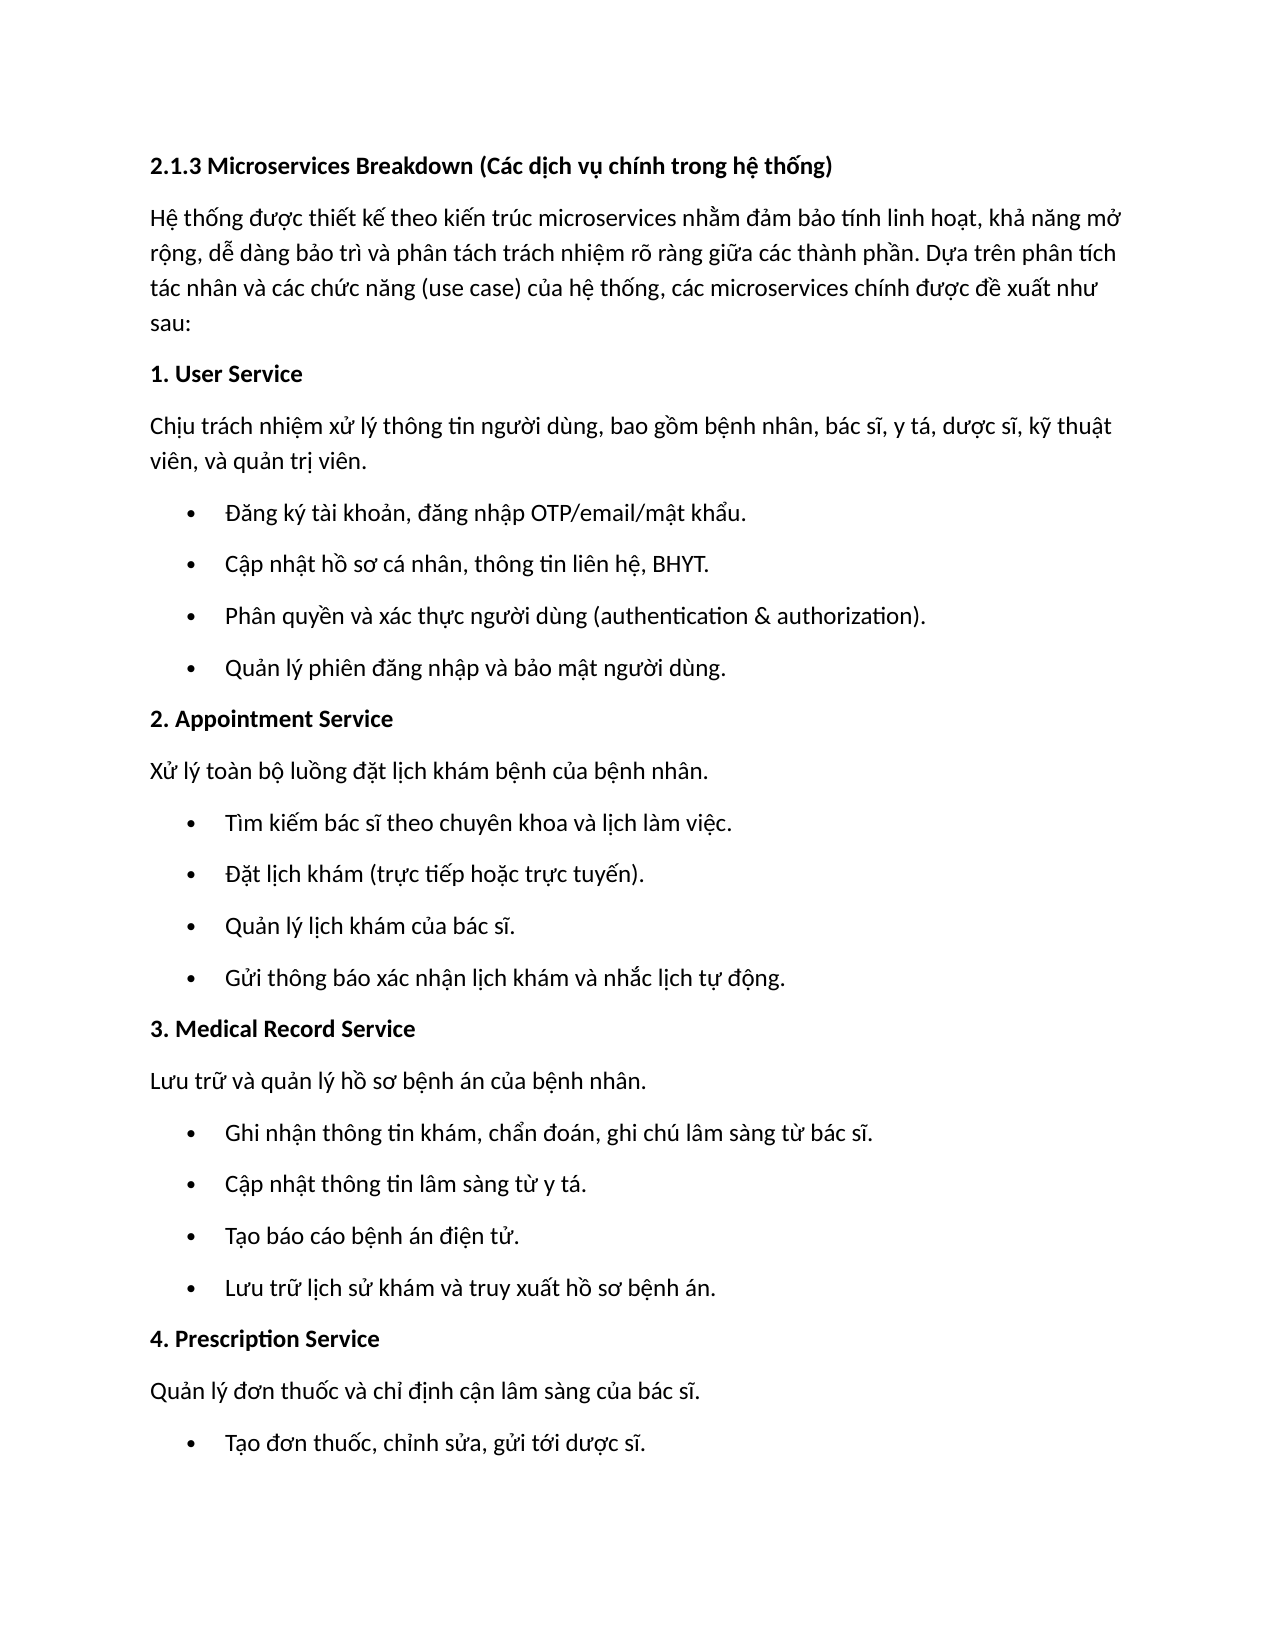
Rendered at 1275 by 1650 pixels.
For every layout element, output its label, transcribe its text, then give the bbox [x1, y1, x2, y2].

text Quản lý đơn thuốc và chỉ định cận lâm sàng của bác sĩ. [150, 1375, 1125, 1406]
text 2. Appointment Service [150, 703, 1125, 734]
list Cập nhật hồ sơ cá nhân, thông tin liên hệ, BHYT. [187, 548, 1125, 579]
text 4. Prescription Service [150, 1323, 1125, 1354]
text Lưu trữ và quản lý hồ sơ bệnh án của bệnh nhân. [150, 1065, 1125, 1096]
text Hệ thống được thiết kế theo kiến trúc microservices nhằm đảm bảo tính linh hoạt, khả năng mở rộng, dễ dàng bảo trì và phân tách trách nhiệm rõ ràng giữa các thành phần. Dựa trên phân tích tác nhân và các chức năng (use case) của hệ thống, các microservices chính được đề xuất như sau: [150, 202, 1125, 337]
list Cập nhật thông tin lâm sàng từ y tá. [187, 1168, 1125, 1199]
text Chịu trách nhiệm xử lý thông tin người dùng, bao gồm bệnh nhân, bác sĩ, y tá, dược sĩ, kỹ thuật viên, và quản trị viên. [150, 410, 1125, 476]
list Đặt lịch khám (trực tiếp hoặc trực tuyến). [187, 858, 1125, 889]
list Quản lý lịch khám của bác sĩ. [187, 910, 1125, 941]
list Tạo báo cáo bệnh án điện tử. [187, 1220, 1125, 1251]
list Tạo đơn thuốc, chỉnh sửa, gửi tới dược sĩ. [187, 1427, 1125, 1457]
text 2.1.3 Microservices Breakdown (Các dịch vụ chính trong hệ thống) [150, 150, 1125, 181]
list Tìm kiếm bác sĩ theo chuyên khoa và lịch làm việc. [187, 807, 1125, 837]
list Lưu trữ lịch sử khám và truy xuất hồ sơ bệnh án. [187, 1272, 1125, 1302]
list Đăng ký tài khoản, đăng nhập OTP/email/mật khẩu. [187, 497, 1125, 527]
list Ghi nhận thông tin khám, chẩn đoán, ghi chú lâm sàng từ bác sĩ. [187, 1117, 1125, 1147]
text 1. User Service [150, 358, 1125, 389]
list Quản lý phiên đăng nhập và bảo mật người dùng. [187, 652, 1125, 682]
list Phân quyền và xác thực người dùng (authentication & authorization). [187, 600, 1125, 631]
text 3. Medical Record Service [150, 1013, 1125, 1044]
list Gửi thông báo xác nhận lịch khám và nhắc lịch tự động. [187, 962, 1125, 992]
text Xử lý toàn bộ luồng đặt lịch khám bệnh của bệnh nhân. [150, 755, 1125, 786]
